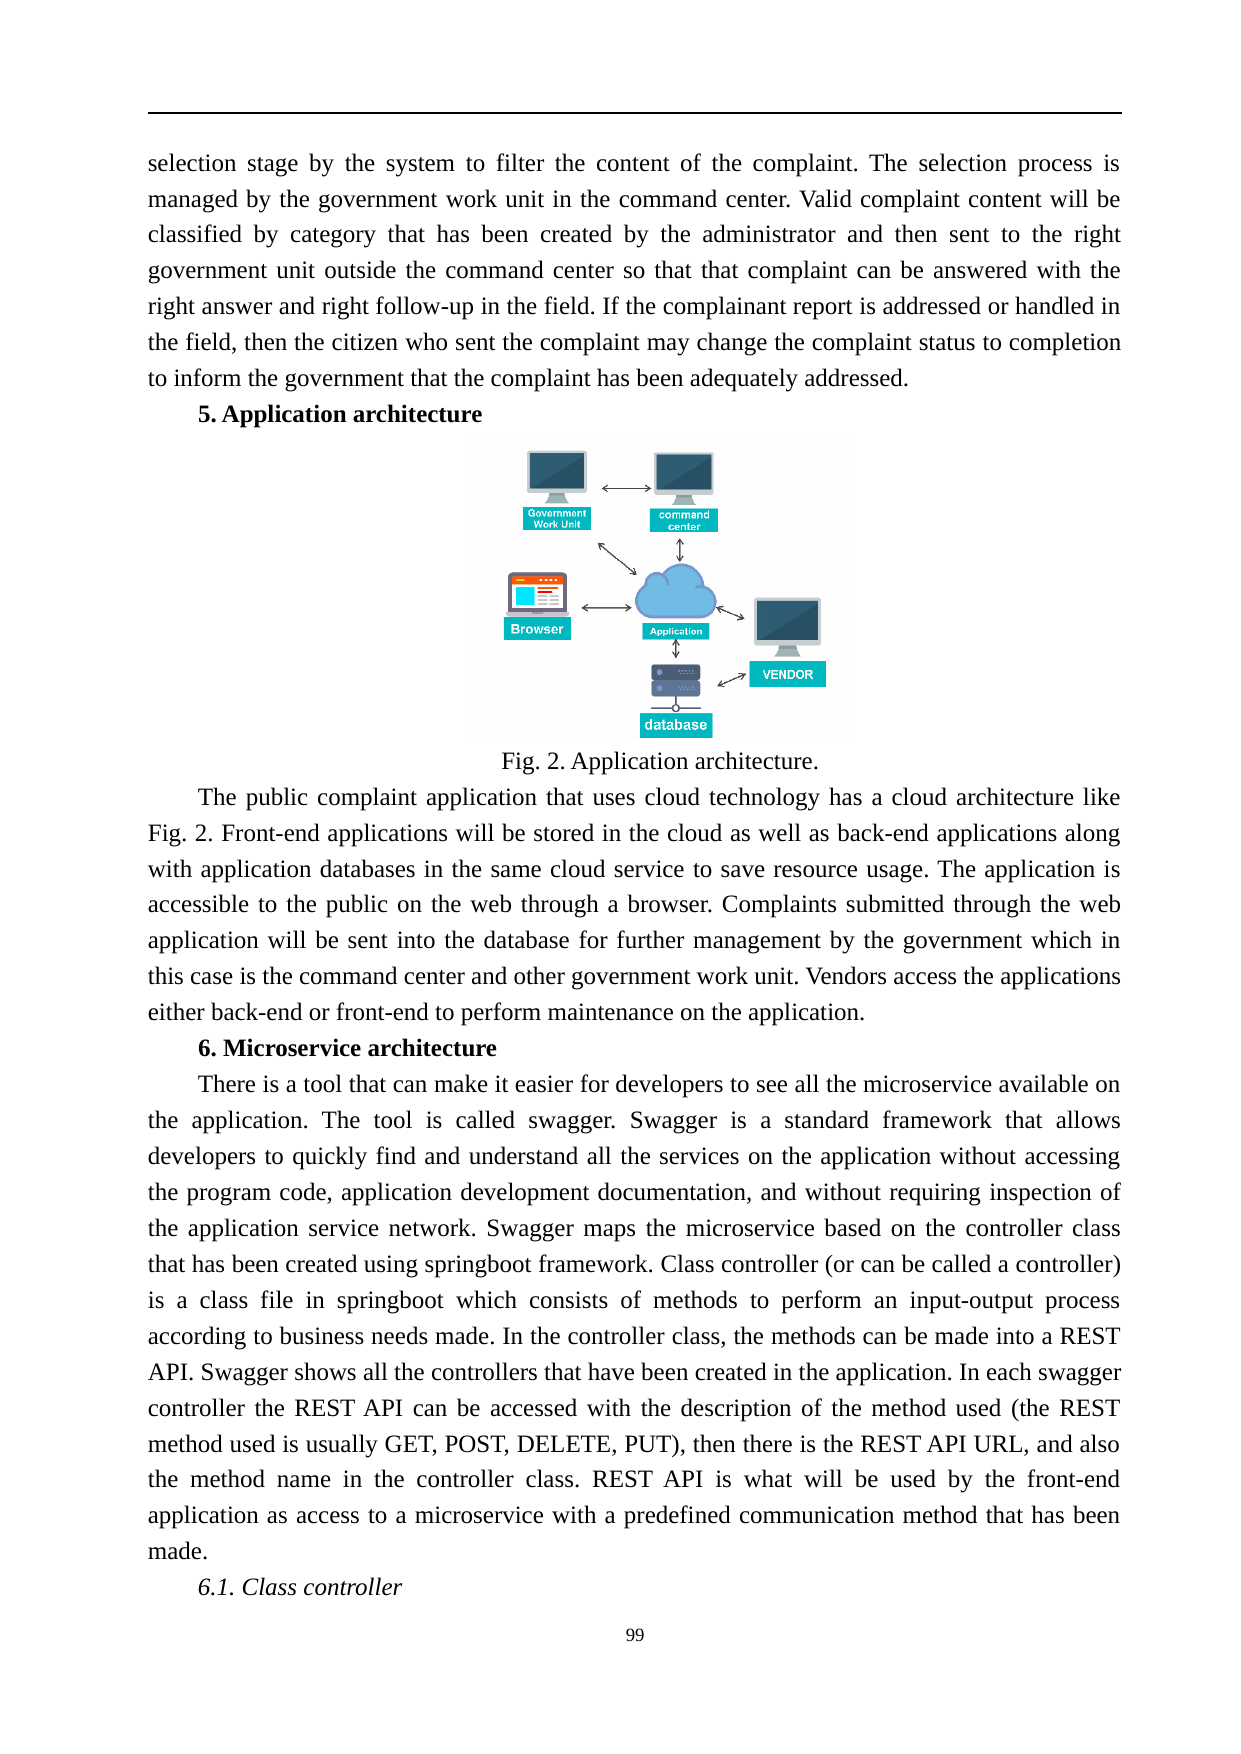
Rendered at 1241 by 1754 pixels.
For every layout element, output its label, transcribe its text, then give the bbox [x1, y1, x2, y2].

text 5. Application architecture [148, 399, 1122, 428]
text There is a tool that can make it easier for developers to see all the microservice available on the application. The tool is called swagger. Swagger is a standard framework that allows developers to quickly find and understand all the services on the application without accessing the program code, application development documentation, and without requiring inspection of the application service network. Swagger maps the microservice based on the controller class that has been created using springboot framework. Class controller (or can be called a controller) is a class file in springboot which consists of methods to perform an input-output process according to business needs made. In the controller class, the methods can be made into a REST API. Swagger shows all the controllers that have been created in the application. In each swagger controller the REST API can be accessed with the description of the method used (the REST method used is usually GET, POST, DELETE, PUT), then there is the REST API URL, and also the method name in the controller class. REST API is what will be used by the front-end application as access to a microservice with a predefined communication method that has been made. [148, 1069, 1122, 1565]
text The public complaint application that uses cloud technology has a cloud architecture like Fig. 2. Front-end applications will be stored in the cloud as well as back-end applications along with application databases in the same cloud service to save resource usage. The application is accessible to the public on the web through a browser. Complaints submitted through the web application will be sent into the database for further management by the government which in this case is the command center and other government work unit. Vendors access the applications either back-end or front-end to perform maintenance on the application. [148, 782, 1122, 1026]
text Fig. 2. Application architecture. [148, 746, 1122, 774]
text 6. Microservice architecture [148, 1033, 1122, 1062]
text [148, 148, 1122, 392]
text 6.1. Class controller [148, 1572, 1122, 1601]
